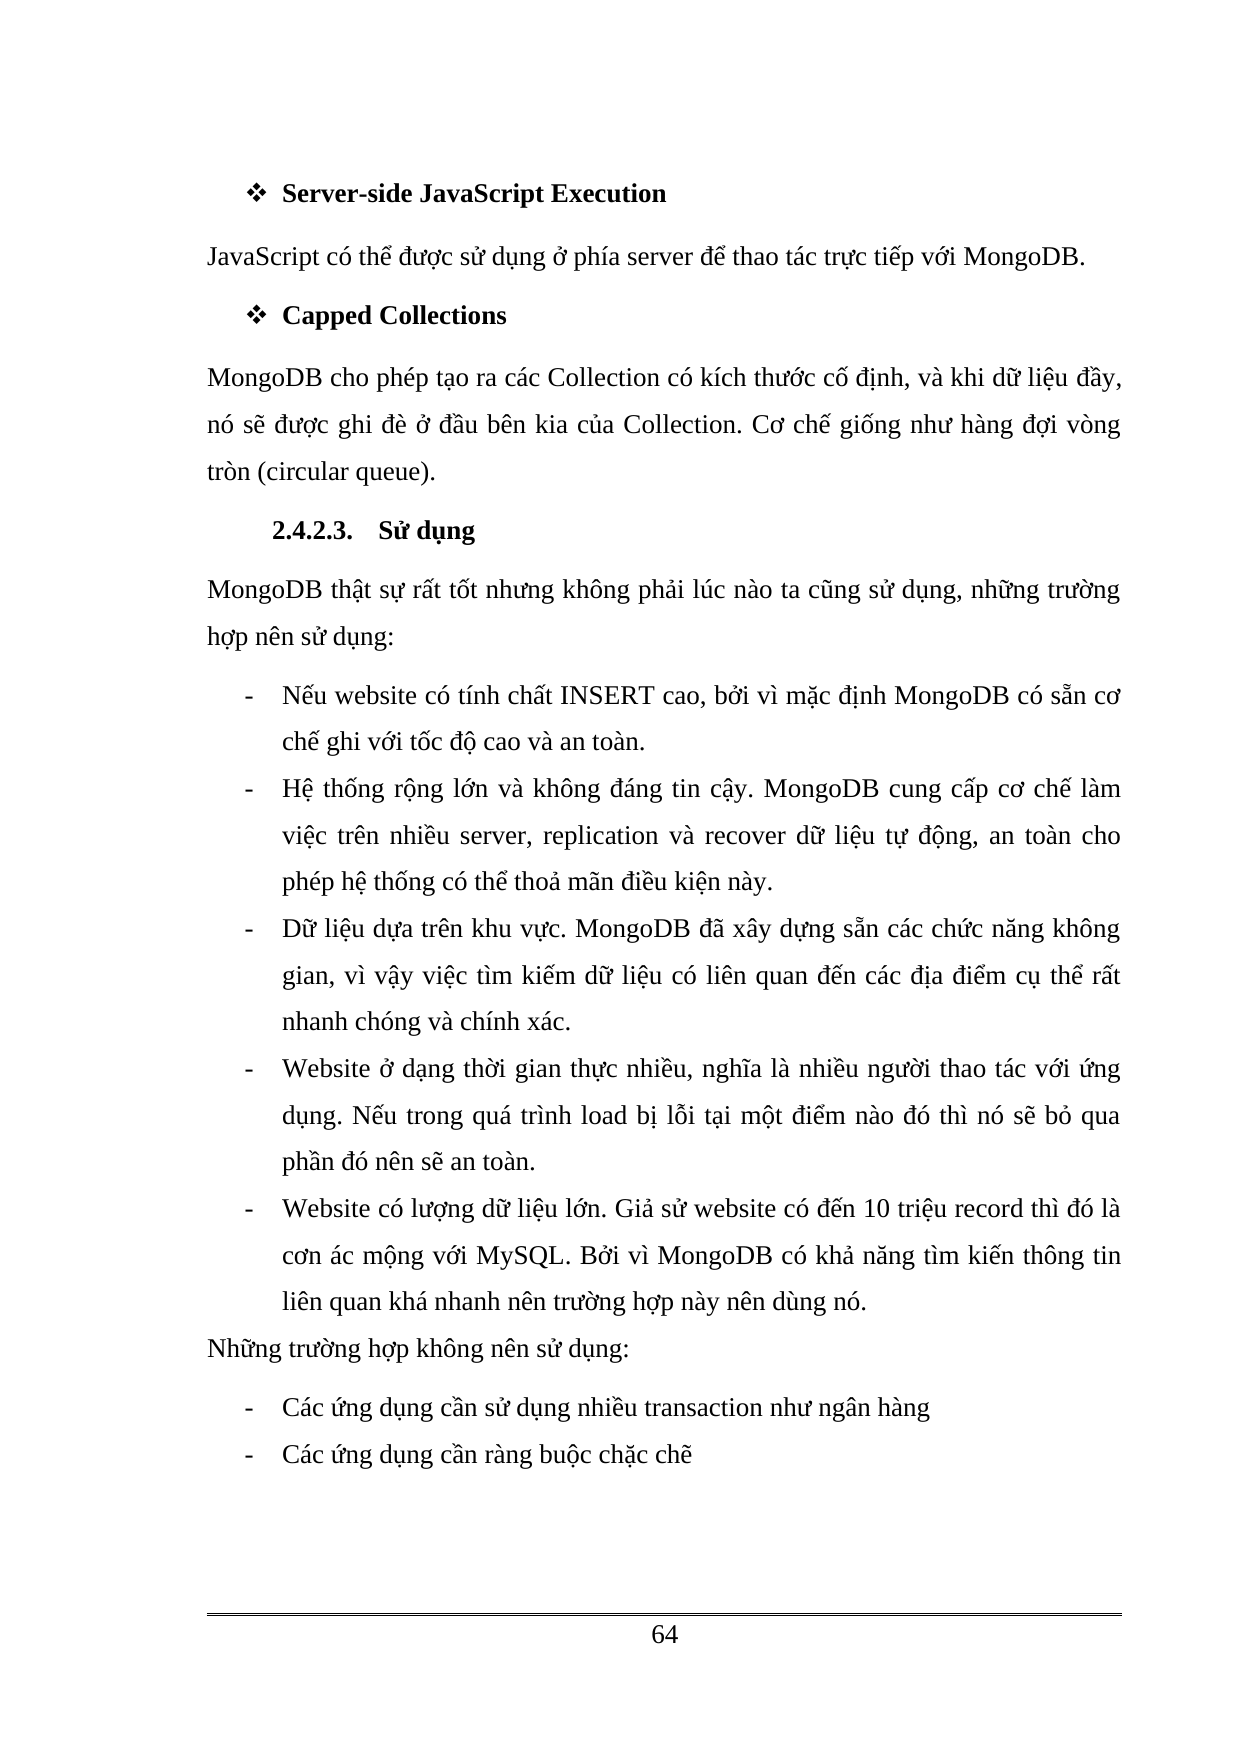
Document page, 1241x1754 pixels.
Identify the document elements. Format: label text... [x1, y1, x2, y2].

list Website có lượng dữ liệu lớn. Giả sử website có đến 10 triệu record thì đó là cơn ác mộng với MySQL. Bởi vì MongoDB có khả năng tìm kiến thông tin liên quan khá nhanh nên trường hợp này nên dùng nó. [244, 1192, 1122, 1317]
text MongoDB thật sự rất tốt nhưng không phải lúc nào ta cũng sử dụng, những trường hợp nên sử dụng: [207, 573, 1122, 651]
list Các ứng dụng cần sử dụng nhiều transaction như ngân hàng [244, 1391, 1122, 1422]
list Các ứng dụng cần ràng buộc chặc chẽ [244, 1438, 1122, 1469]
list Capped Collections [244, 299, 1122, 330]
list Hệ thống rộng lớn và không đáng tin cậy. MongoDB cung cấp cơ chế làm việc trên nhiều server, replication và recover dữ liệu tự động, an toàn cho phép hệ thống có thể thoả mãn điều kiện này. [244, 772, 1122, 897]
list Website ở dạng thời gian thực nhiều, nghĩa là nhiều người thao tác với ứng dụng. Nếu trong quá trình load bị lỗi tại một điểm nào đó thì nó sẽ bỏ qua phần đó nên sẽ an toàn. [244, 1052, 1122, 1177]
text MongoDB cho phép tạo ra các Collection có kích thước cố định, và khi dữ liệu đầy, nó sẽ được ghi đè ở đầu bên kia của Collection. Cơ chế giống như hàng đợi vòng tròn (circular queue). [207, 361, 1122, 486]
text JavaScript có thể được sử dụng ở phía server để thao tác trực tiếp với MongoDB. [207, 240, 1122, 271]
list Dữ liệu dựa trên khu vực. MongoDB đã xây dựng sẵn các chức năng không gian, vì vậy việc tìm kiếm dữ liệu có liên quan đến các địa điểm cụ thể rất nhanh chóng và chính xác. [244, 912, 1122, 1037]
subtitle Sử dụng [272, 514, 1122, 545]
text Những trường hợp không nên sử dụng: [207, 1332, 1122, 1363]
list Server-side JavaScript Execution [244, 177, 1122, 208]
list Nếu website có tính chất INSERT cao, bởi vì mặc định MongoDB có sẵn cơ chế ghi với tốc độ cao và an toàn. [244, 679, 1122, 757]
